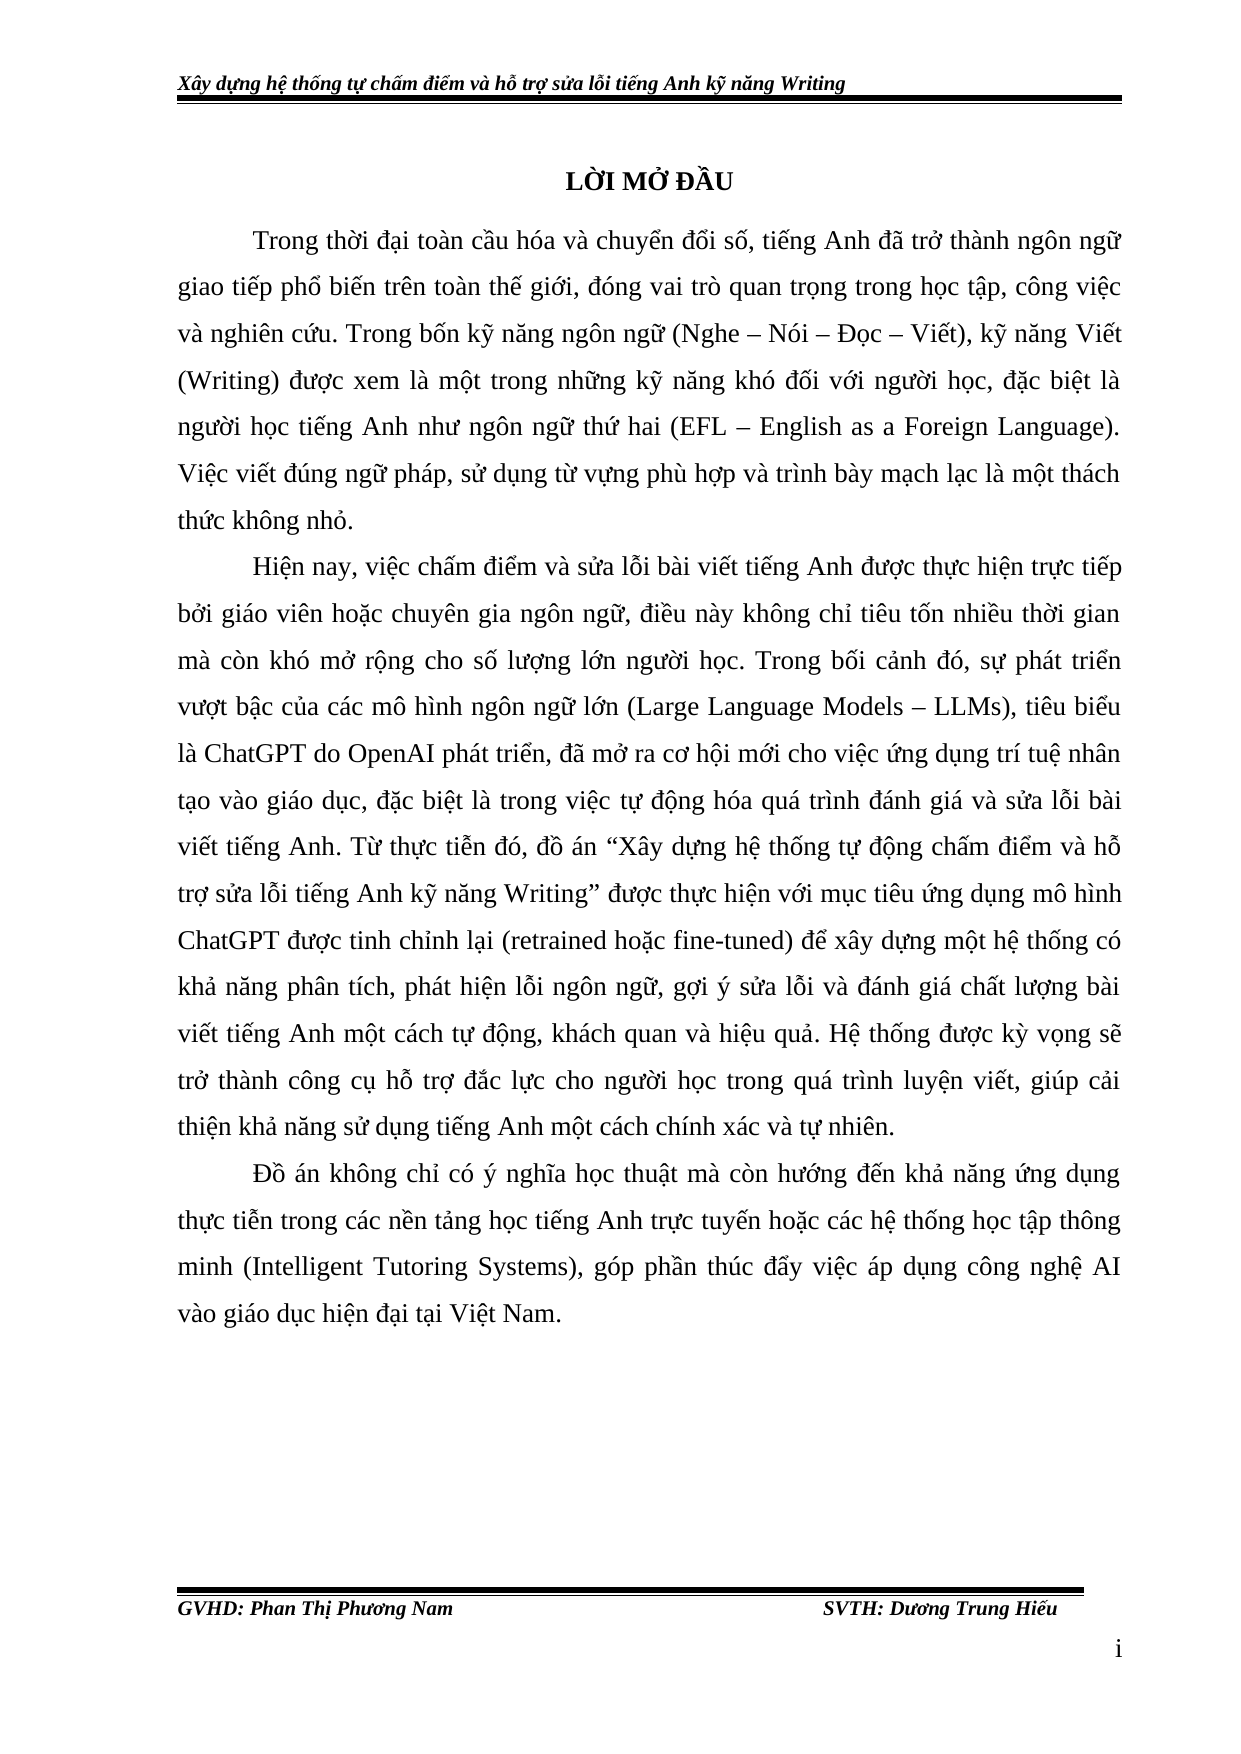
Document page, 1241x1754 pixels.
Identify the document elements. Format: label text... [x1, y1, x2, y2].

text Đồ án không chỉ có ý nghĩa học thuật mà còn hướng đến khả năng ứng dụng thực tiễn trong các nền tảng học tiếng Anh trực tuyến hoặc các hệ thống học tập thông minh (Intelligent Tutoring Systems), góp phần thúc đẩy việc áp dụng công nghệ AI vào giáo dục hiện đại tại Việt Nam. [177, 1157, 1122, 1328]
text Trong thời đại toàn cầu hóa và chuyển đổi số, tiếng Anh đã trở thành ngôn ngữ giao tiếp phổ biến trên toàn thế giới, đóng vai trò quan trọng trong học tập, công việc và nghiên cứu. Trong bốn kỹ năng ngôn ngữ (Nghe – Nói – Đọc – Viết), kỹ năng Viết (Writing) được xem là một trong những kỹ năng khó đối với người học, đặc biệt là người học tiếng Anh như ngôn ngữ thứ hai (EFL – English as a Foreign Language). Việc viết đúng ngữ pháp, sử dụng từ vựng phù hợp và trình bày mạch lạc là một thách thức không nhỏ. [177, 224, 1122, 535]
subtitle LỜI MỞ ĐẦU [177, 164, 1122, 196]
text Hiện nay, việc chấm điểm và sửa lỗi bài viết tiếng Anh được thực hiện trực tiếp bởi giáo viên hoặc chuyên gia ngôn ngữ, điều này không chỉ tiêu tốn nhiều thời gian mà còn khó mở rộng cho số lượng lớn người học. Trong bối cảnh đó, sự phát triển vượt bậc của các mô hình ngôn ngữ lớn (Large Language Models – LLMs), tiêu biểu là ChatGPT do OpenAI phát triển, đã mở ra cơ hội mới cho việc ứng dụng trí tuệ nhân tạo vào giáo dục, đặc biệt là trong việc tự động hóa quá trình đánh giá và sửa lỗi bài viết tiếng Anh. Từ thực tiễn đó, đồ án “Xây dựng hệ thống tự động chấm điểm và hỗ trợ sửa lỗi tiếng Anh kỹ năng Writing” được thực hiện với mục tiêu ứng dụng mô hình ChatGPT được tinh chỉnh lại (retrained hoặc fine-tuned) để xây dựng một hệ thống có khả năng phân tích, phát hiện lỗi ngôn ngữ, gợi ý sửa lỗi và đánh giá chất lượng bài viết tiếng Anh một cách tự động, khách quan và hiệu quả. Hệ thống được kỳ vọng sẽ trở thành công cụ hỗ trợ đắc lực cho người học trong quá trình luyện viết, giúp cải thiện khả năng sử dụng tiếng Anh một cách chính xác và tự nhiên. [177, 550, 1122, 1142]
